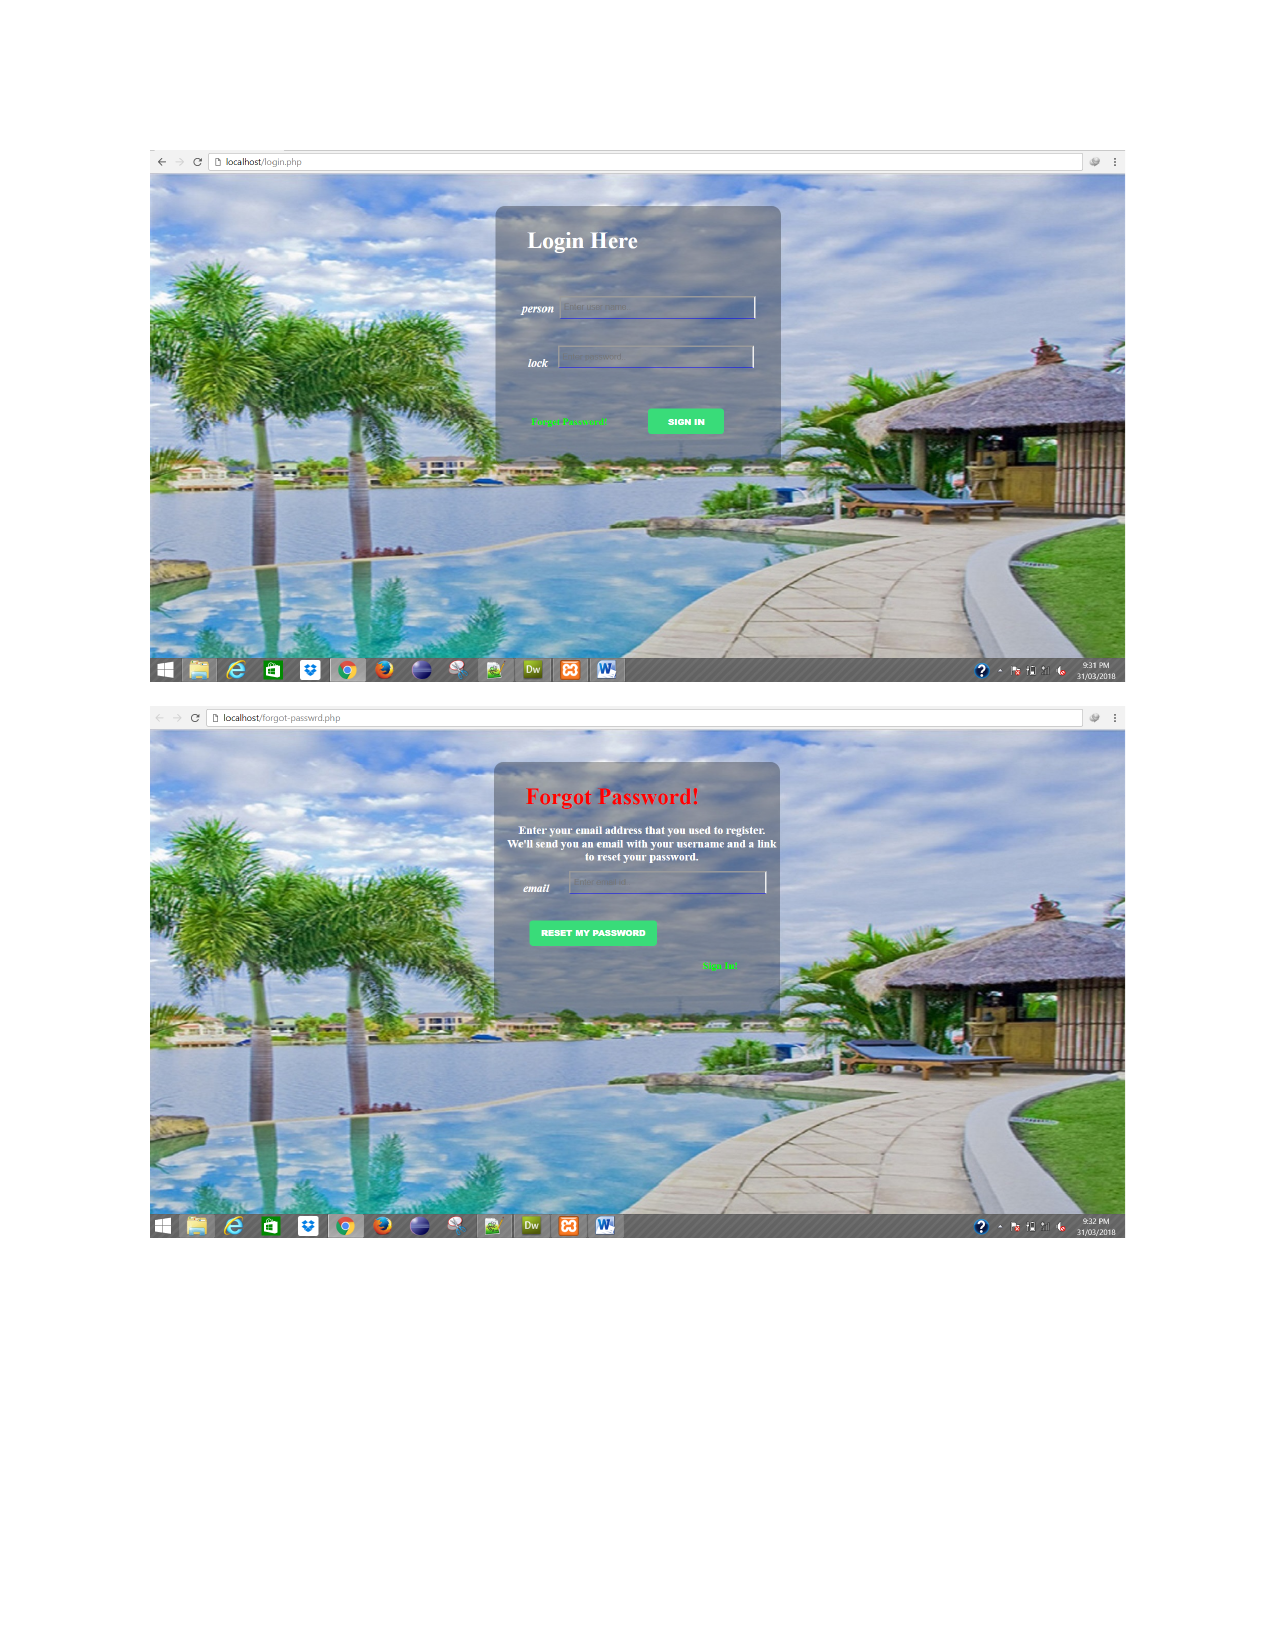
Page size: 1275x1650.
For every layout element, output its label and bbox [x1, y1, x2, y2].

picture [150, 150, 1125, 682]
picture [150, 706, 1125, 1238]
